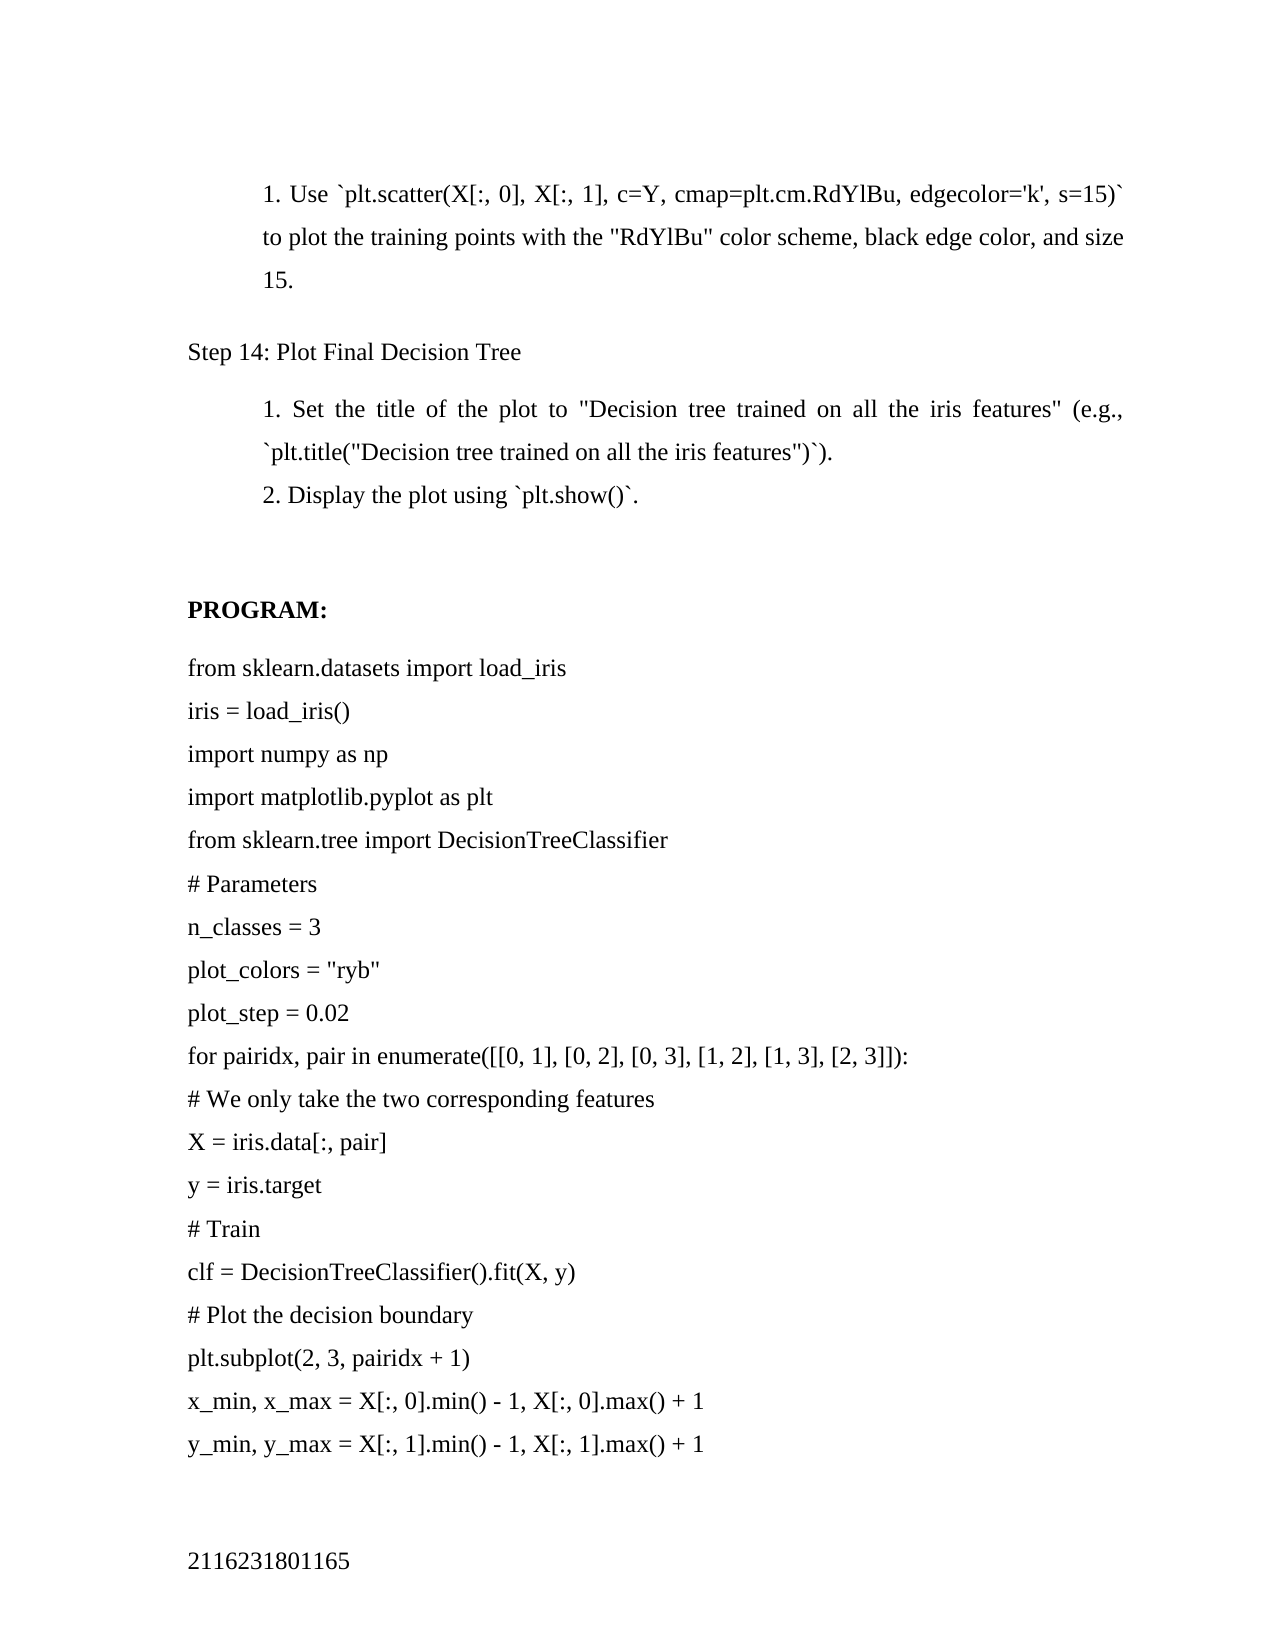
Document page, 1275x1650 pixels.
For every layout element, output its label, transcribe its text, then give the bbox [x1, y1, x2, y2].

text for pairidx, pair in enumerate([[0, 1], [0, 2], [0, 3], [1, 2], [1, 3], [2, 3]]): [187, 1041, 1125, 1070]
text Step 14: Plot Final Decision Tree [187, 337, 1125, 366]
text plt.subplot(2, 3, pairidx + 1) [187, 1343, 1125, 1372]
text # Plot the decision boundary [187, 1300, 1125, 1329]
text 1. Use `plt.scatter(X[:, 0], X[:, 1], c=Y, cmap=plt.cm.RdYlBu, edgecolor='k', s=15)` to plot the training points with the "RdYlBu" color scheme, black edge color, and size 15. [262, 179, 1125, 294]
text # Train [187, 1214, 1125, 1242]
text y = iris.target [187, 1171, 1125, 1199]
text plot_step = 0.02 [187, 998, 1125, 1027]
text 2. Display the plot using `plt.show()`. [262, 481, 1125, 509]
text # Parameters [187, 869, 1125, 897]
text from sklearn.datasets import load_iris [187, 653, 1125, 682]
text import matplotlib.pyplot as plt [187, 782, 1125, 811]
text 1. Set the title of the plot to "Decision tree trained on all the iris features" (e.g., `plt.title("Decision tree trained on all the iris features")`). [262, 394, 1125, 466]
text # We only take the two corresponding features [187, 1084, 1125, 1113]
text PROGRAM: [187, 596, 1125, 624]
text y_min, y_max = X[:, 1].min() - 1, X[:, 1].max() + 1 [187, 1429, 1125, 1458]
text clf = DecisionTreeClassifier().fit(X, y) [187, 1257, 1125, 1286]
text from sklearn.tree import DecisionTreeClassifier [187, 826, 1125, 854]
text import numpy as np [187, 739, 1125, 768]
text X = iris.data[:, pair] [187, 1127, 1125, 1156]
text n_classes = 3 [187, 912, 1125, 941]
text plot_colors = "ryb" [187, 955, 1125, 984]
text iris = load_iris() [187, 696, 1125, 725]
text x_min, x_max = X[:, 0].min() - 1, X[:, 0].max() + 1 [187, 1386, 1125, 1415]
